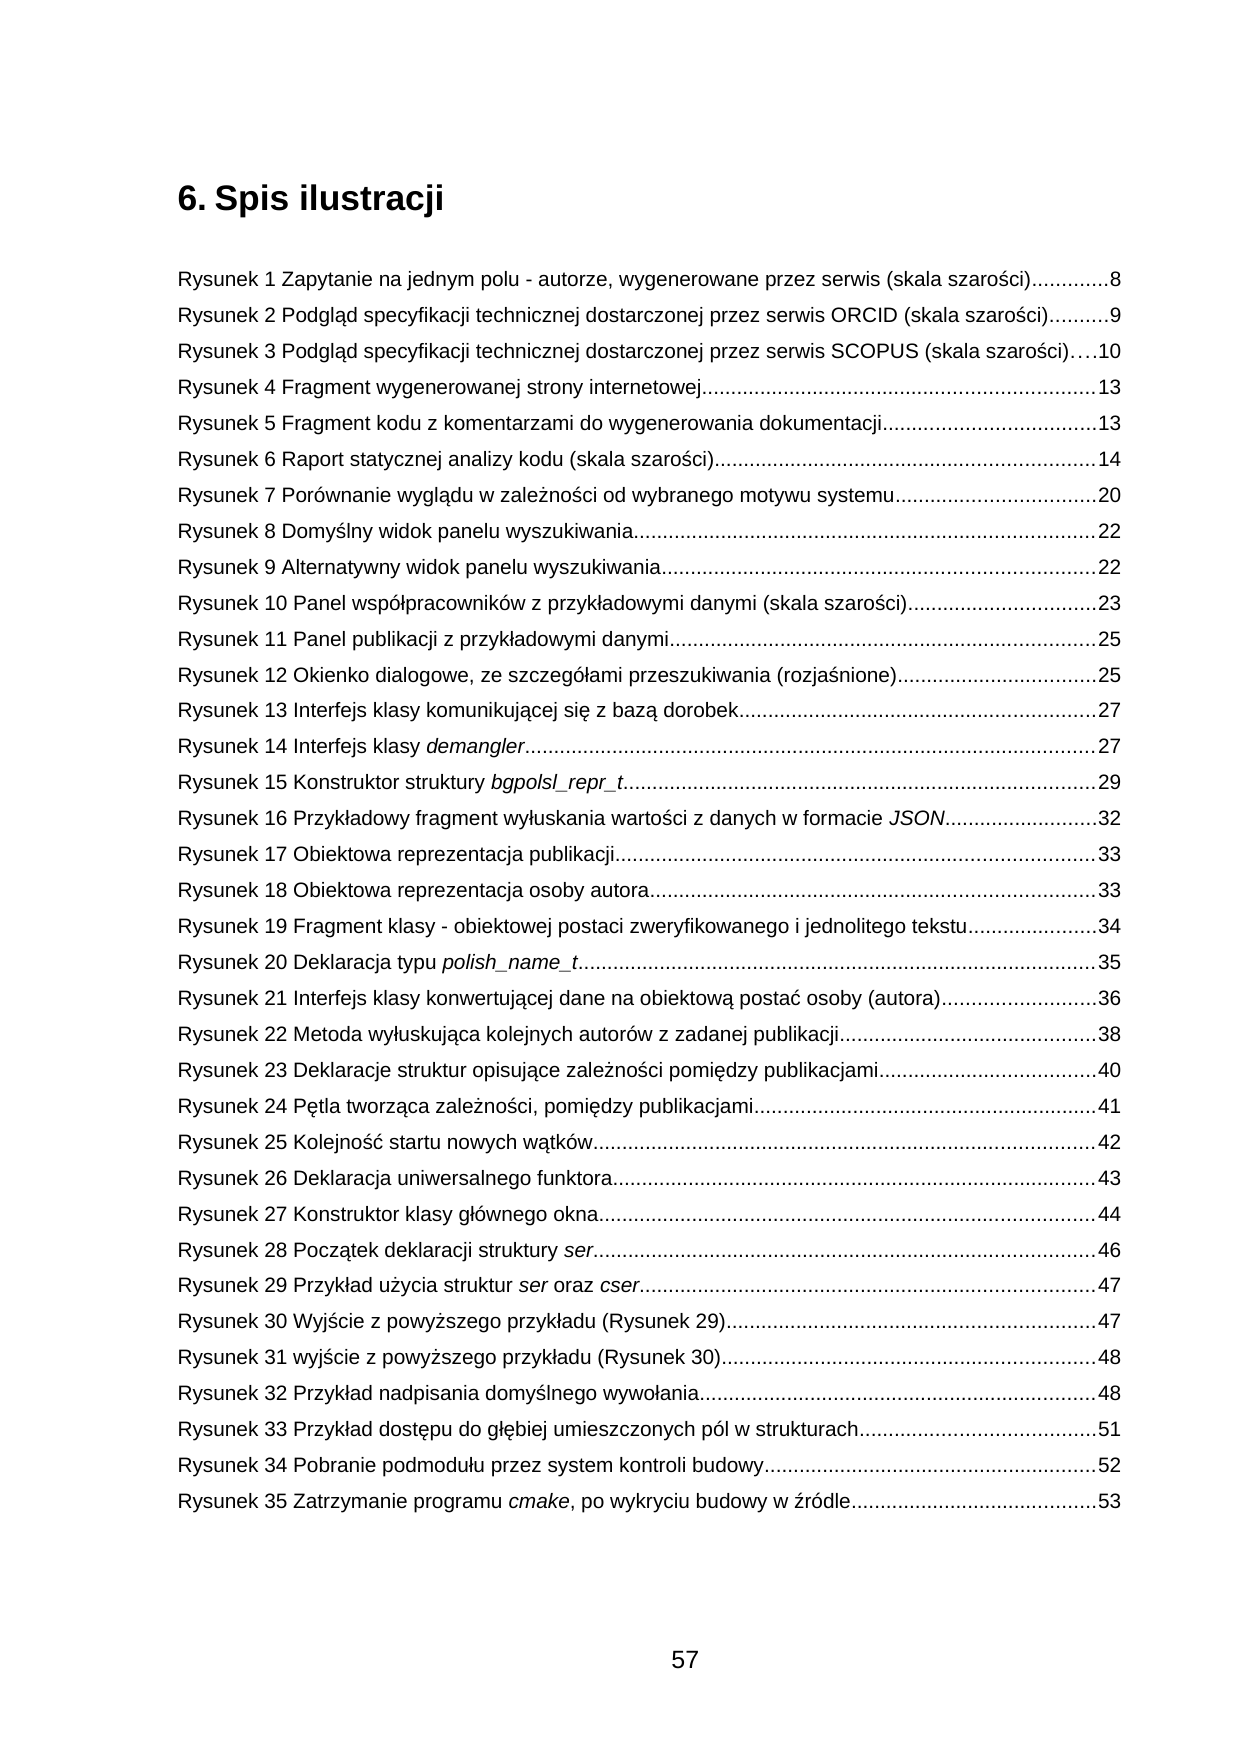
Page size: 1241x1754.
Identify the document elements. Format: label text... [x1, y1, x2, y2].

text Rysunek 35 Zatrzymanie programu cmake, po wykryciu budowy w źródle 53 [177, 1489, 1122, 1513]
text Rysunek 8 Domyślny widok panelu wyszukiwania 22 [177, 519, 1122, 543]
text Rysunek 18 Obiektowa reprezentacja osoby autora 33 [177, 878, 1122, 902]
text Rysunek 32 Przykład nadpisania domyślnego wywołania 48 [177, 1381, 1122, 1405]
text Rysunek 10 Panel współpracowników z przykładowymi danymi (skala szarości) 23 [177, 591, 1122, 614]
text Rysunek 13 Interfejs klasy komunikującej się z bazą dorobek 27 [177, 698, 1122, 722]
text Rysunek 3 Podgląd specyfikacji technicznej dostarczonej przez serwis SCOPUS (skala szarości) 10 [177, 339, 1122, 363]
text Rysunek 24 Pętla tworząca zależności, pomiędzy publikacjami 41 [177, 1094, 1122, 1118]
text Rysunek 33 Przykład dostępu do głębiej umieszczonych pól w strukturach 51 [177, 1417, 1122, 1441]
text Rysunek 15 Konstruktor struktury bgpolsl_repr_t 29 [177, 770, 1122, 794]
text Rysunek 20 Deklaracja typu polish_name_t 35 [177, 950, 1122, 974]
text Rysunek 7 Porównanie wyglądu w zależności od wybranego motywu systemu 20 [177, 483, 1122, 507]
text Rysunek 19 Fragment klasy - obiektowej postaci zweryfikowanego i jednolitego tekstu 34 [177, 914, 1122, 938]
text Rysunek 4 Fragment wygenerowanej strony internetowej 13 [177, 375, 1122, 399]
text Rysunek 11 Panel publikacji z przykładowymi danymi 25 [177, 626, 1122, 650]
text Rysunek 5 Fragment kodu z komentarzami do wygenerowania dokumentacji 13 [177, 411, 1122, 435]
text Rysunek 21 Interfejs klasy konwertującej dane na obiektową postać osoby (autora) 36 [177, 986, 1122, 1010]
text Rysunek 9 Alternatywny widok panelu wyszukiwania 22 [177, 554, 1122, 578]
text Rysunek 23 Deklaracje struktur opisujące zależności pomiędzy publikacjami 40 [177, 1058, 1122, 1082]
text Rysunek 6 Raport statycznej analizy kodu (skala szarości) 14 [177, 447, 1122, 471]
text Rysunek 34 Pobranie podmodułu przez system kontroli budowy 52 [177, 1453, 1122, 1477]
text Rysunek 31 wyjście z powyższego przykładu (Rysunek 30) 48 [177, 1345, 1122, 1369]
text Rysunek 27 Konstruktor klasy głównego okna 44 [177, 1201, 1122, 1225]
text Rysunek 22 Metoda wyłuskująca kolejnych autorów z zadanej publikacji 38 [177, 1022, 1122, 1046]
text Rysunek 1 Zapytanie na jednym polu - autorze, wygenerowane przez serwis (skala szarości) 8 [177, 267, 1122, 291]
subtitle Spis ilustracji [177, 177, 1122, 218]
text Rysunek 30 Wyjście z powyższego przykładu (Rysunek 29) 47 [177, 1309, 1122, 1333]
text Rysunek 2 Podgląd specyfikacji technicznej dostarczonej przez serwis ORCID (skala szarości) 9 [177, 303, 1122, 327]
text Rysunek 26 Deklaracja uniwersalnego funktora 43 [177, 1166, 1122, 1189]
text Rysunek 14 Interfejs klasy demangler 27 [177, 734, 1122, 758]
text Rysunek 29 Przykład użycia struktur ser oraz cser 47 [177, 1273, 1122, 1297]
text Rysunek 28 Początek deklaracji struktury ser 46 [177, 1237, 1122, 1261]
text Rysunek 16 Przykładowy fragment wyłuskania wartości z danych w formacie JSON 32 [177, 806, 1122, 830]
text Rysunek 25 Kolejność startu nowych wątków. 42 [177, 1129, 1122, 1153]
text Rysunek 12 Okienko dialogowe, ze szczegółami przeszukiwania (rozjaśnione) 25 [177, 662, 1122, 686]
text Rysunek 17 Obiektowa reprezentacja publikacji 33 [177, 842, 1122, 866]
